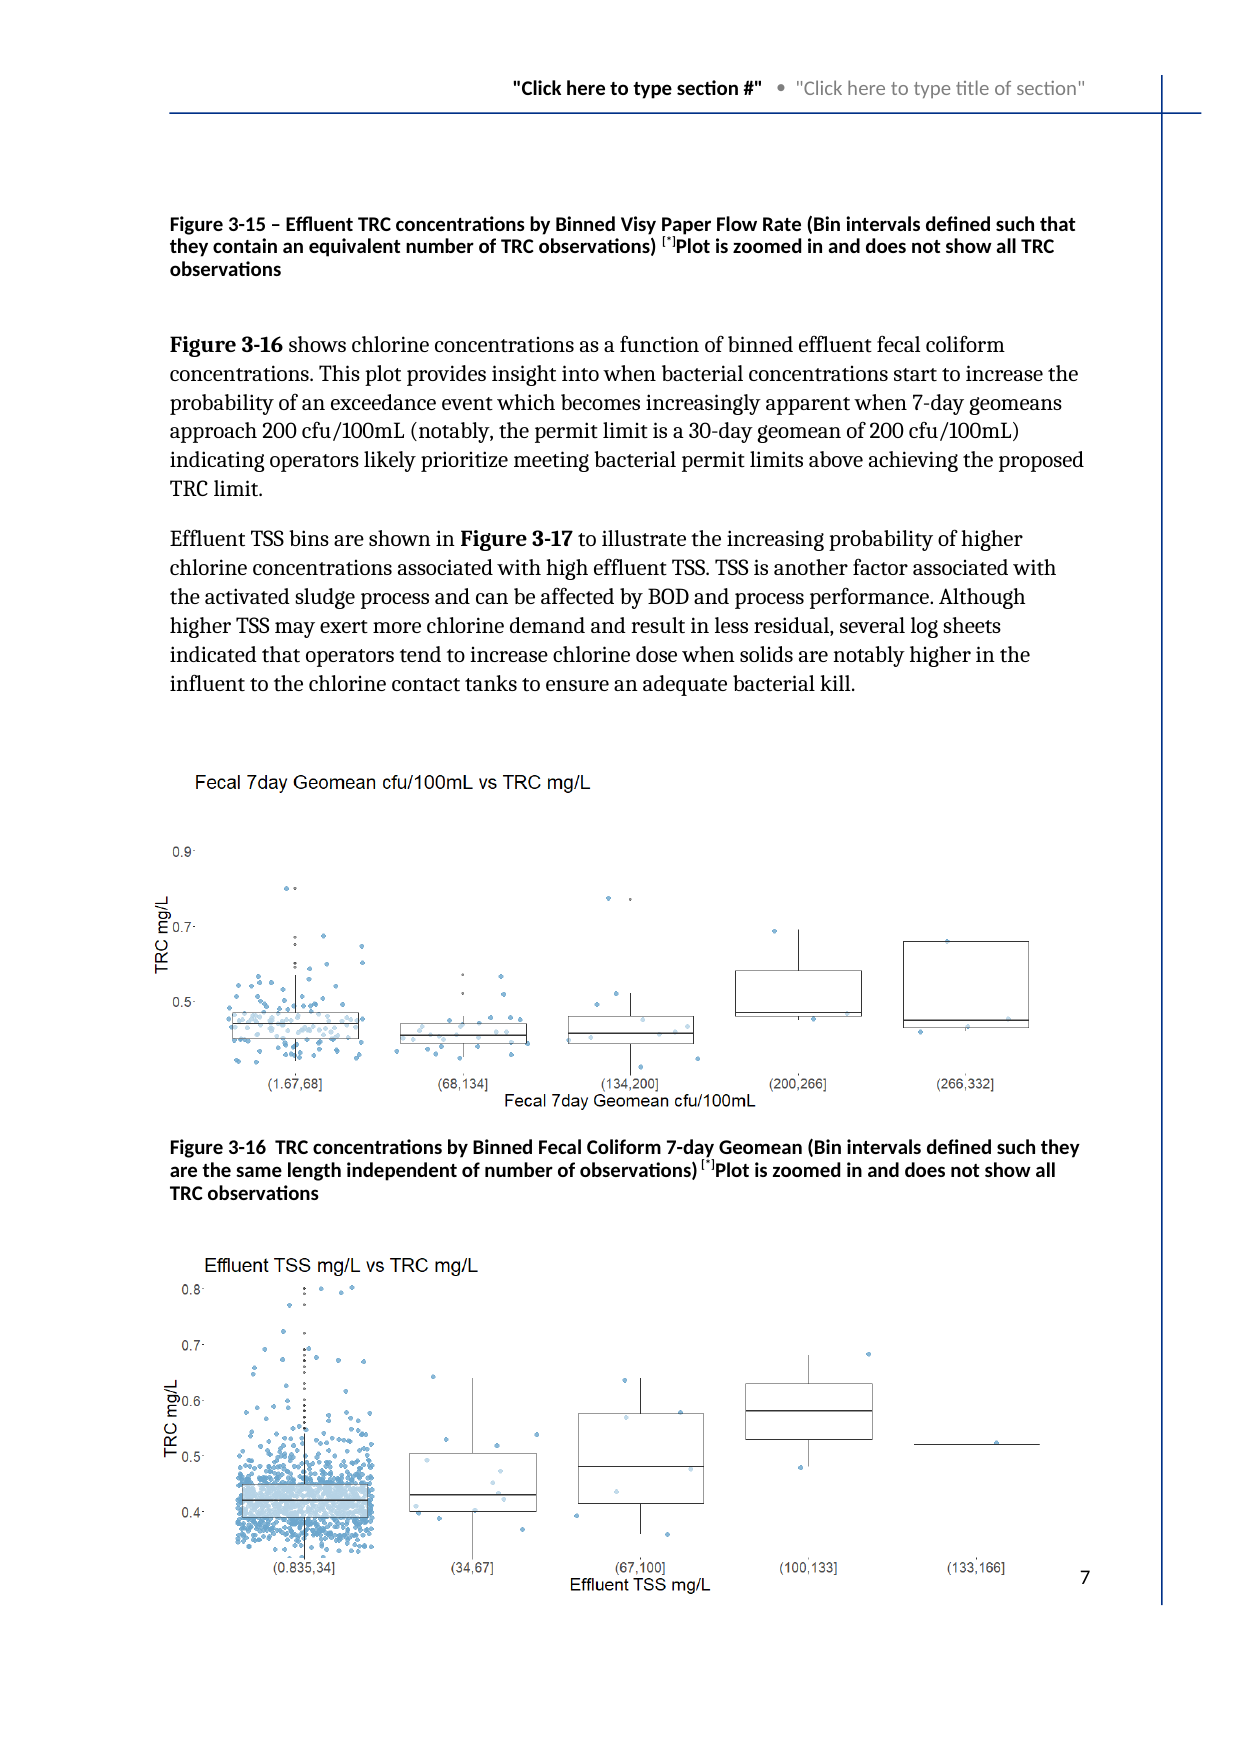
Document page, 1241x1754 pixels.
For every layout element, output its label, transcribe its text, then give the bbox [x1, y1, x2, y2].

text Effluent TSS bins are shown in Figure 3-17 to illustrate the increasing probability of higher chlorine concentrations associated with high effluent TSS. TSS is another factor associated with the activated sludge process and can be affected by BOD and process performance. Although higher TSS may exert more chlorine demand and result in less residual, several log sheets indicated that operators tend to increase chlorine dose when solids are notably higher in the influent to the chlorine contact tanks to ensure an adequate bacterial kill. [169, 526, 1090, 697]
picture [159, 1253, 1080, 1597]
text Figure 3-15 – Effluent TRC concentrations by Binned Visy Paper Flow Rate (Bin intervals defined such that they contain an equivalent number of TRC observations) [*]Plot is zoomed in and does not show all TRC observations [169, 213, 1090, 282]
text Figure 3-16 shows chlorine concentrations as a function of binned effluent fecal coliform concentrations. This plot provides insight into when bacterial concentrations start to increase the probability of an exceedance event which becomes increasingly apparent when 7-day geomeans approach 200 cfu/100mL (notably, the permit limit is a 30-day geomean of 200 cfu/100mL) indicating operators likely prioritize meeting bacterial permit limits above achieving the proposed TRC limit. [169, 331, 1090, 502]
picture [150, 770, 1070, 1113]
